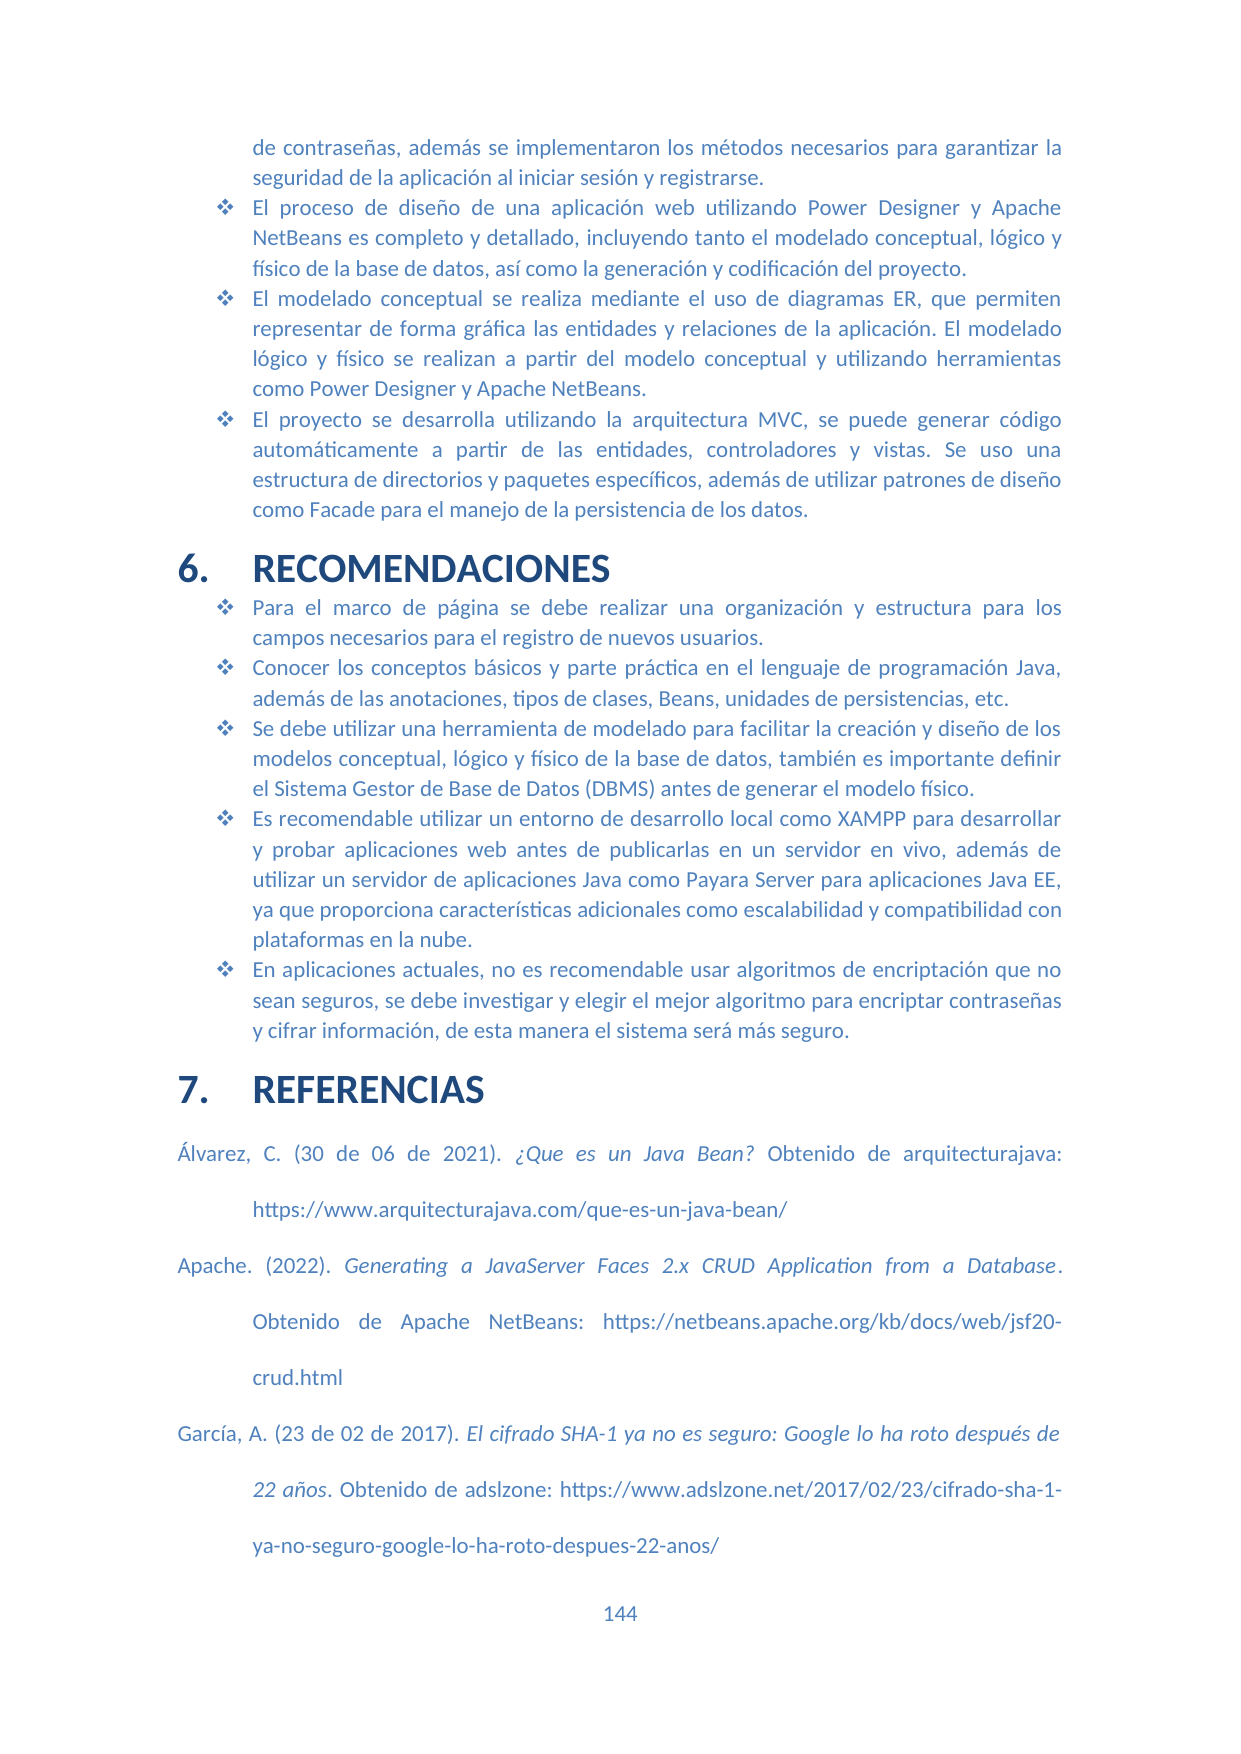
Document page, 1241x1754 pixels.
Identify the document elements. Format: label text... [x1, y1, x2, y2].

list Se debe utilizar una herramienta de modelado para facilitar la creación y diseño de los modelos conceptual, lógico y físico de la base de datos, también es importante definir el Sistema Gestor de Base de Datos (DBMS) antes de generar el modelo físico. [215, 714, 1063, 802]
subtitle RECOMENDACIONES [177, 542, 1063, 593]
list El modelado conceptual se realiza mediante el uso de diagramas ER, que permiten representar de forma gráfica las entidades y relaciones de la aplicación. El modelado lógico y físico se realizan a partir del modelo conceptual y utilizando herramientas como Power Designer y Apache NetBeans. [215, 284, 1063, 403]
list Es recomendable utilizar un entorno de desarrollo local como XAMPP para desarrollar y probar aplicaciones web antes de publicarlas en un servidor en vivo, además de utilizar un servidor de aplicaciones Java como Payara Server para aplicaciones Java EE, ya que proporciona características adicionales como escalabilidad y compatibilidad con plataformas en la nube. [215, 804, 1063, 953]
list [215, 133, 1063, 191]
list El proyecto se desarrolla utilizando la arquitectura MVC, se puede generar código automáticamente a partir de las entidades, controladores y vistas. Se uso una estructura de directorios y paquetes específicos, además de utilizar patrones de diseño como Facade para el manejo de la persistencia de los datos. [215, 405, 1063, 523]
list El proceso de diseño de una aplicación web utilizando Power Designer y Apache NetBeans es completo y detallado, incluyendo tanto el modelado conceptual, lógico y físico de la base de datos, así como la generación y codificación del proyecto. [215, 193, 1063, 282]
list Conocer los conceptos básicos y parte práctica en el lenguaje de programación Java, además de las anotaciones, tipos de clases, Beans, unidades de persistencias, etc. [215, 653, 1063, 712]
list En aplicaciones actuales, no es recomendable usar algoritmos de encriptación que no sean seguros, se debe investigar y elegir el mejor algoritmo para encriptar contraseñas y cifrar información, de esta manera el sistema será más seguro. [215, 956, 1063, 1044]
list Para el marco de página se debe realizar una organización y estructura para los campos necesarios para el registro de nuevos usuarios. [215, 593, 1063, 651]
